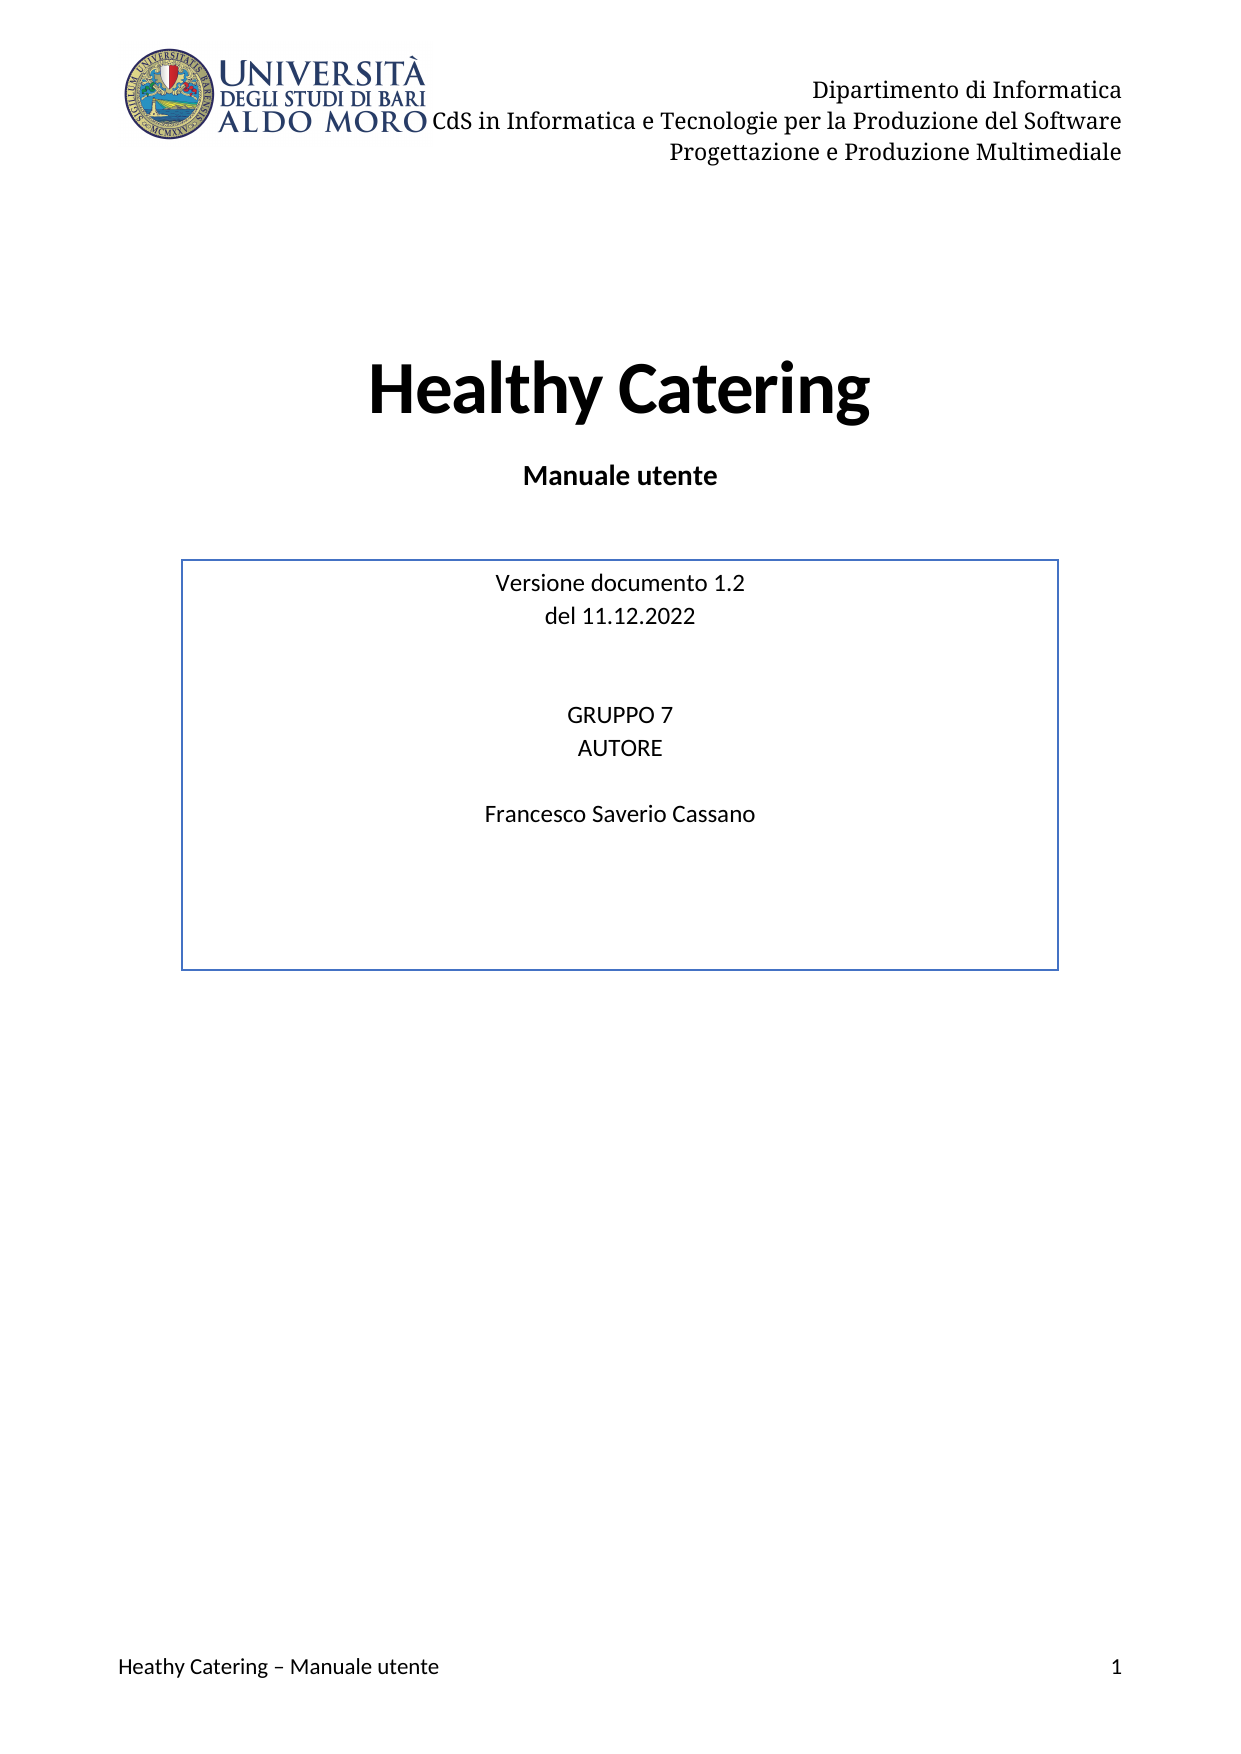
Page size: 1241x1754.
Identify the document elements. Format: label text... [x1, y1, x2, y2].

title Healthy Catering [118, 340, 1122, 432]
picture [118, 41, 433, 147]
text Manuale utente [118, 457, 1122, 492]
